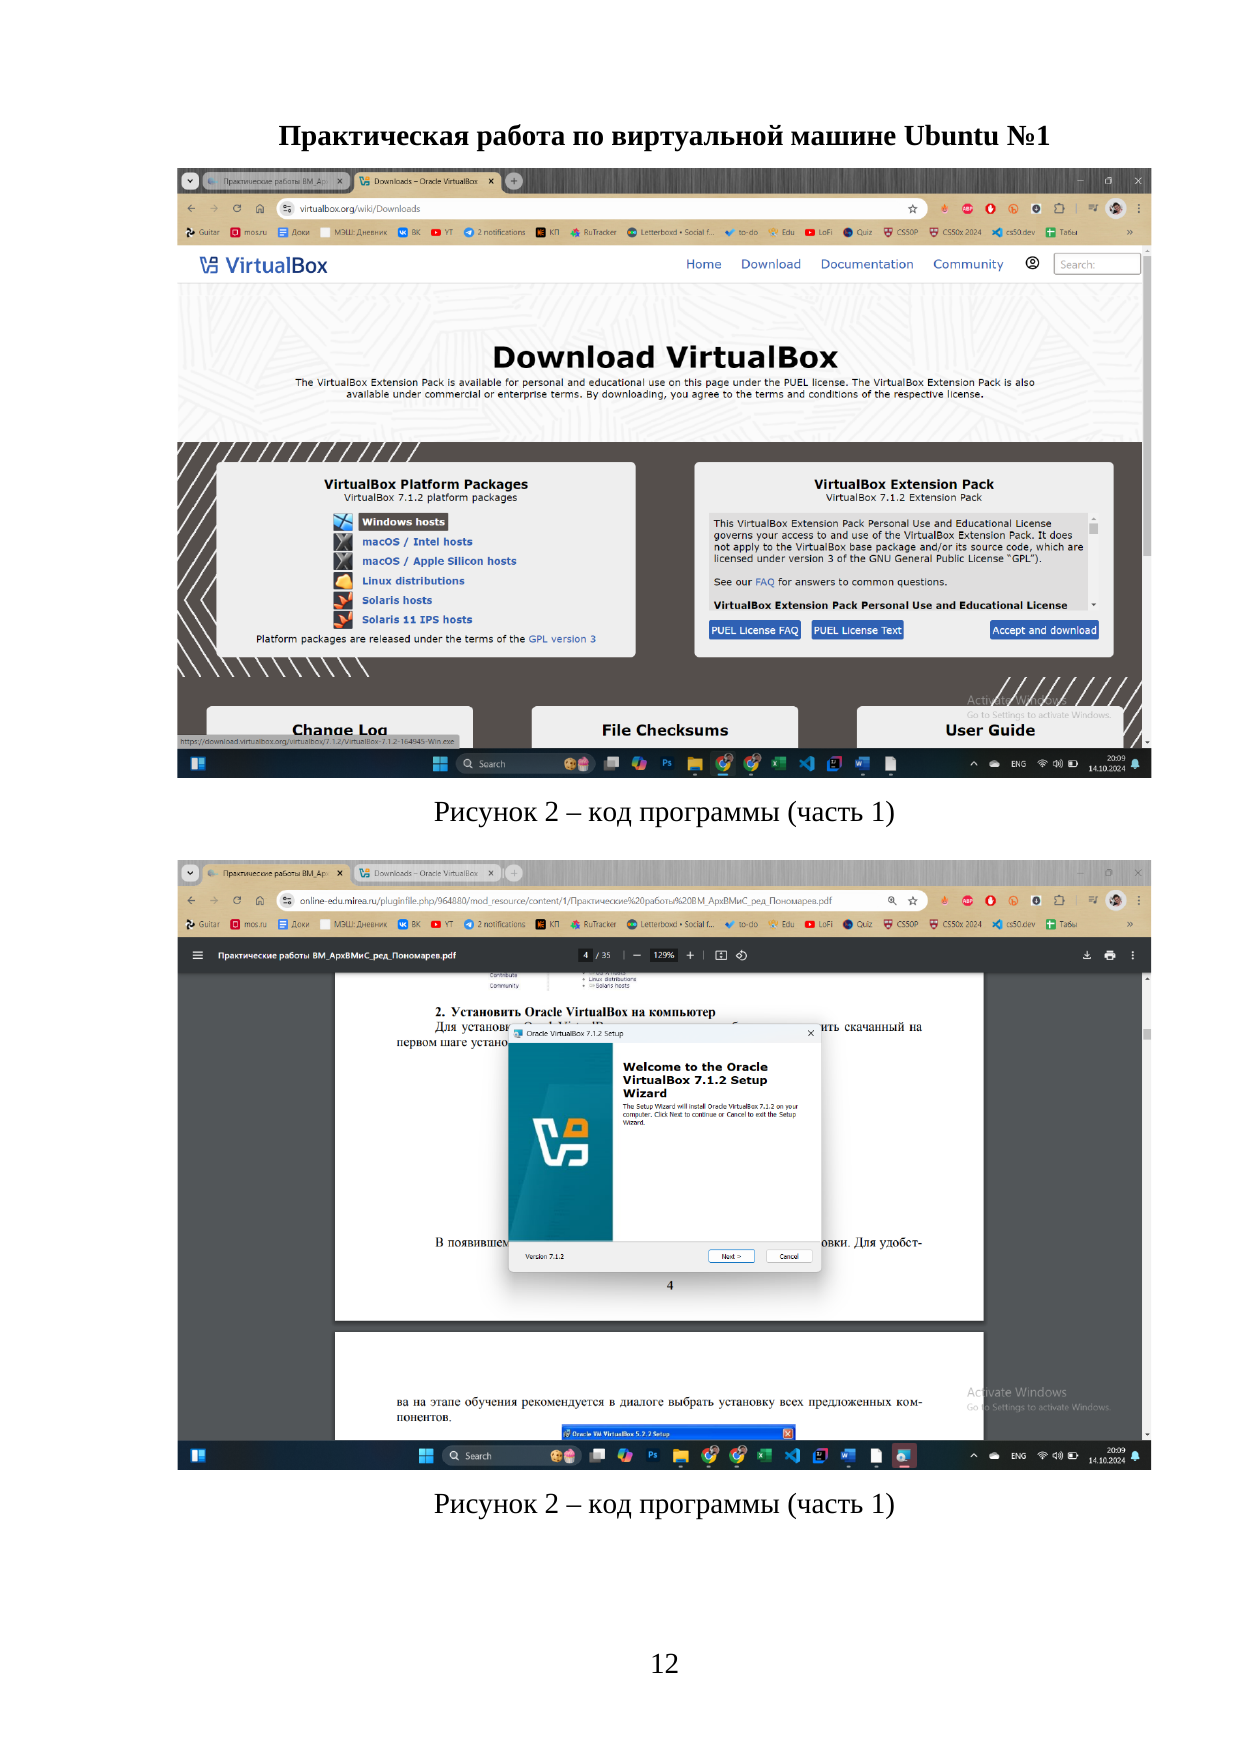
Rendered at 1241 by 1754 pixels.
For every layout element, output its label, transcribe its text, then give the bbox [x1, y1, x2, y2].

picture [177, 860, 1152, 1470]
text Рисунок 2 – код программы (часть 1) [177, 794, 1152, 827]
text Рисунок 2 – код программы (часть 1) [177, 1486, 1152, 1519]
picture [177, 168, 1152, 778]
subtitle Практическая работа по виртуальной машине Ubuntu №1 [177, 118, 1152, 152]
